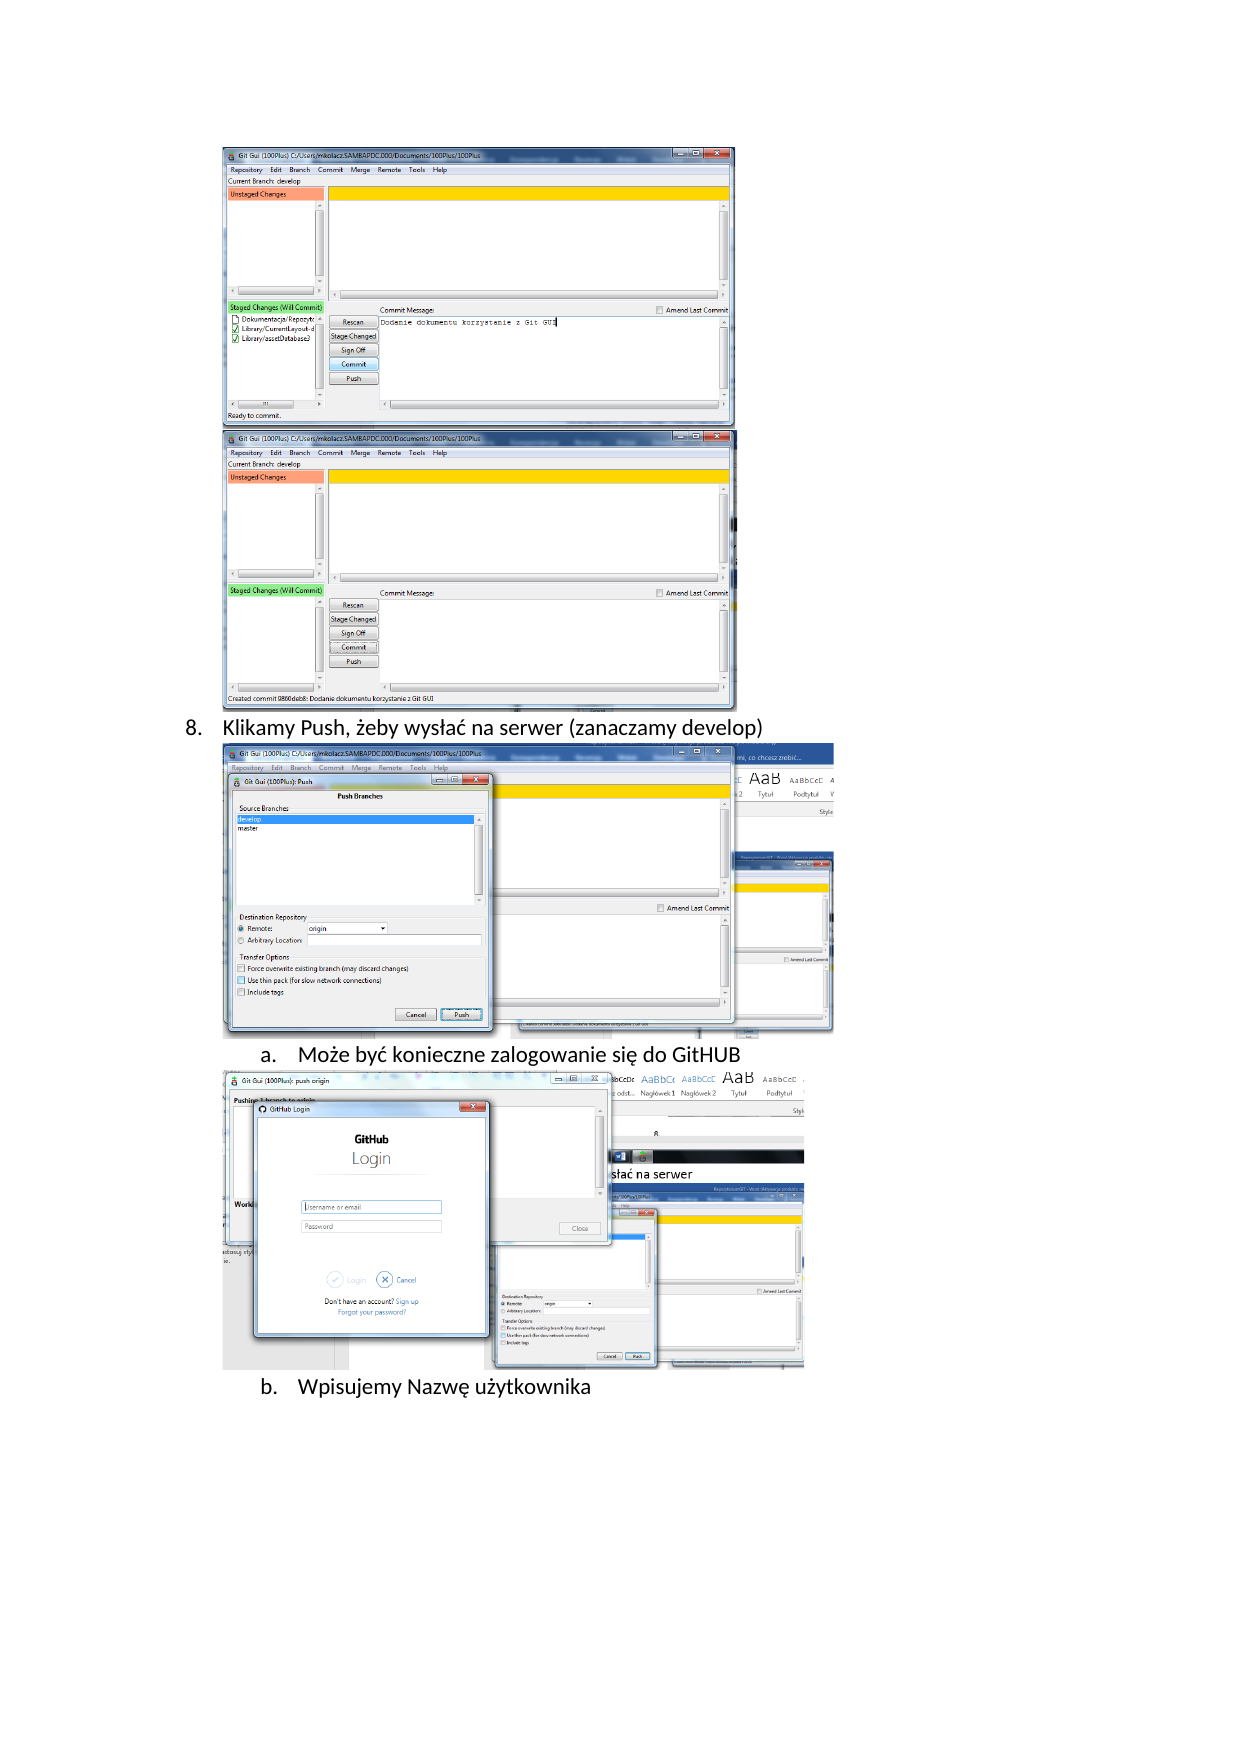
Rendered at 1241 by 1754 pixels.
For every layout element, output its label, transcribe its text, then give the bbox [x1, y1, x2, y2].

list Może być konieczne zalogowanie się do GitHUB [260, 1040, 1093, 1068]
list Klikamy Push, żeby wysłać na serwer (zanaczamy develop) [185, 713, 1093, 741]
picture [222, 1070, 805, 1370]
list Wpisujemy Nazwę użytkownika [260, 1372, 1093, 1400]
picture [222, 743, 834, 1039]
picture [222, 430, 738, 712]
picture [222, 147, 736, 429]
